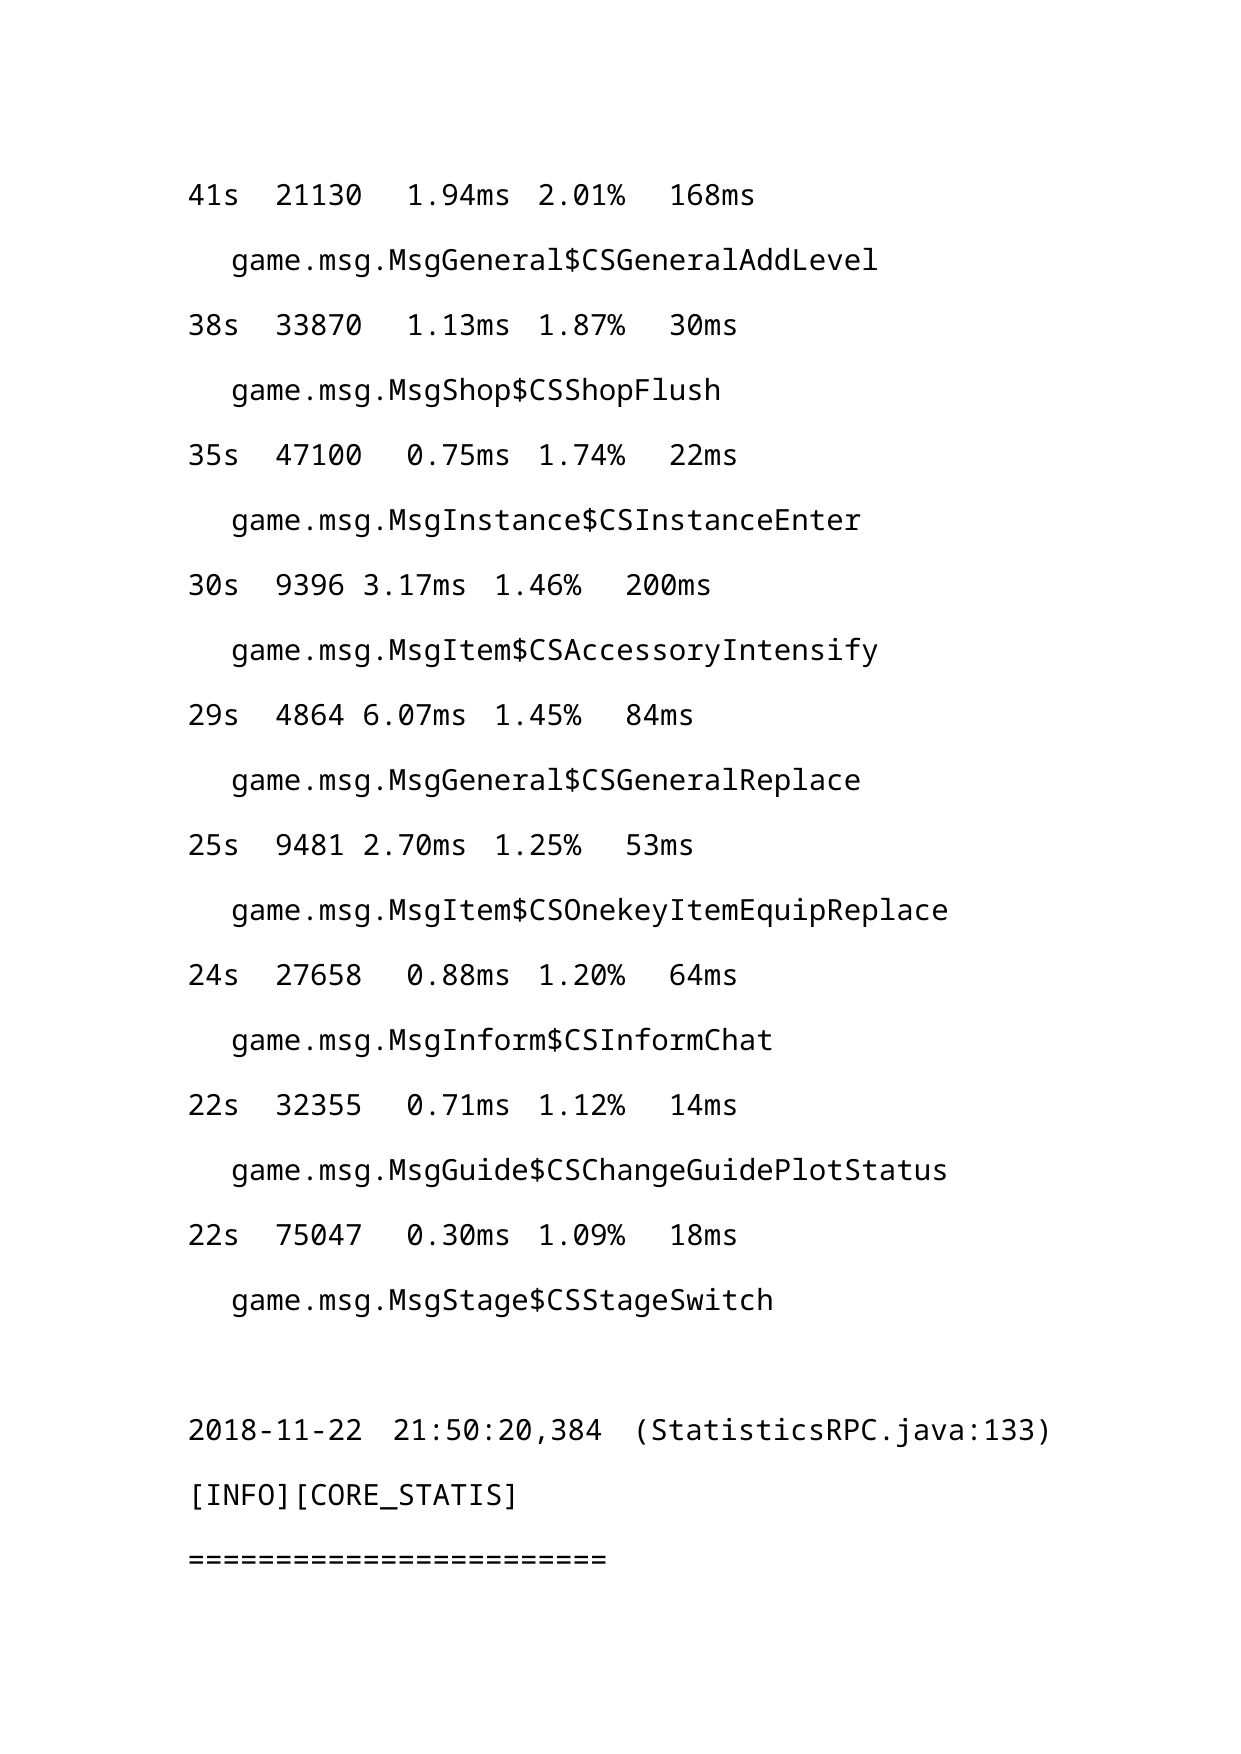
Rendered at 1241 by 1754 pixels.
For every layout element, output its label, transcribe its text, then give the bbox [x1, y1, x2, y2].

text 22s 75047 0.30ms 1.09% 18ms game.msg.MsgStage$CSStageSwitch [187, 1202, 1053, 1332]
text 29s 4864 6.07ms 1.45% 84ms game.msg.MsgGeneral$CSGeneralReplace [187, 682, 1053, 812]
text 38s 33870 1.13ms 1.87% 30ms game.msg.MsgShop$CSShopFlush [187, 292, 1053, 422]
text 2018-11-22 21:50:20,384 (StatisticsRPC.java:133) [INFO][CORE_STATIS] [187, 1397, 1053, 1527]
text 22s 32355 0.71ms 1.12% 14ms game.msg.MsgGuide$CSChangeGuidePlotStatus [187, 1072, 1053, 1202]
text 35s 47100 0.75ms 1.74% 22ms game.msg.MsgInstance$CSInstanceEnter [187, 422, 1053, 552]
text 24s 27658 0.88ms 1.20% 64ms game.msg.MsgInform$CSInformChat [187, 942, 1053, 1072]
text 25s 9481 2.70ms 1.25% 53ms game.msg.MsgItem$CSOnekeyItemEquipReplace [187, 812, 1053, 942]
text 41s 21130 1.94ms 2.01% 168ms game.msg.MsgGeneral$CSGeneralAddLevel [187, 162, 1053, 292]
text ======================== [187, 1527, 1053, 1592]
text 30s 9396 3.17ms 1.46% 200ms game.msg.MsgItem$CSAccessoryIntensify [187, 552, 1053, 682]
